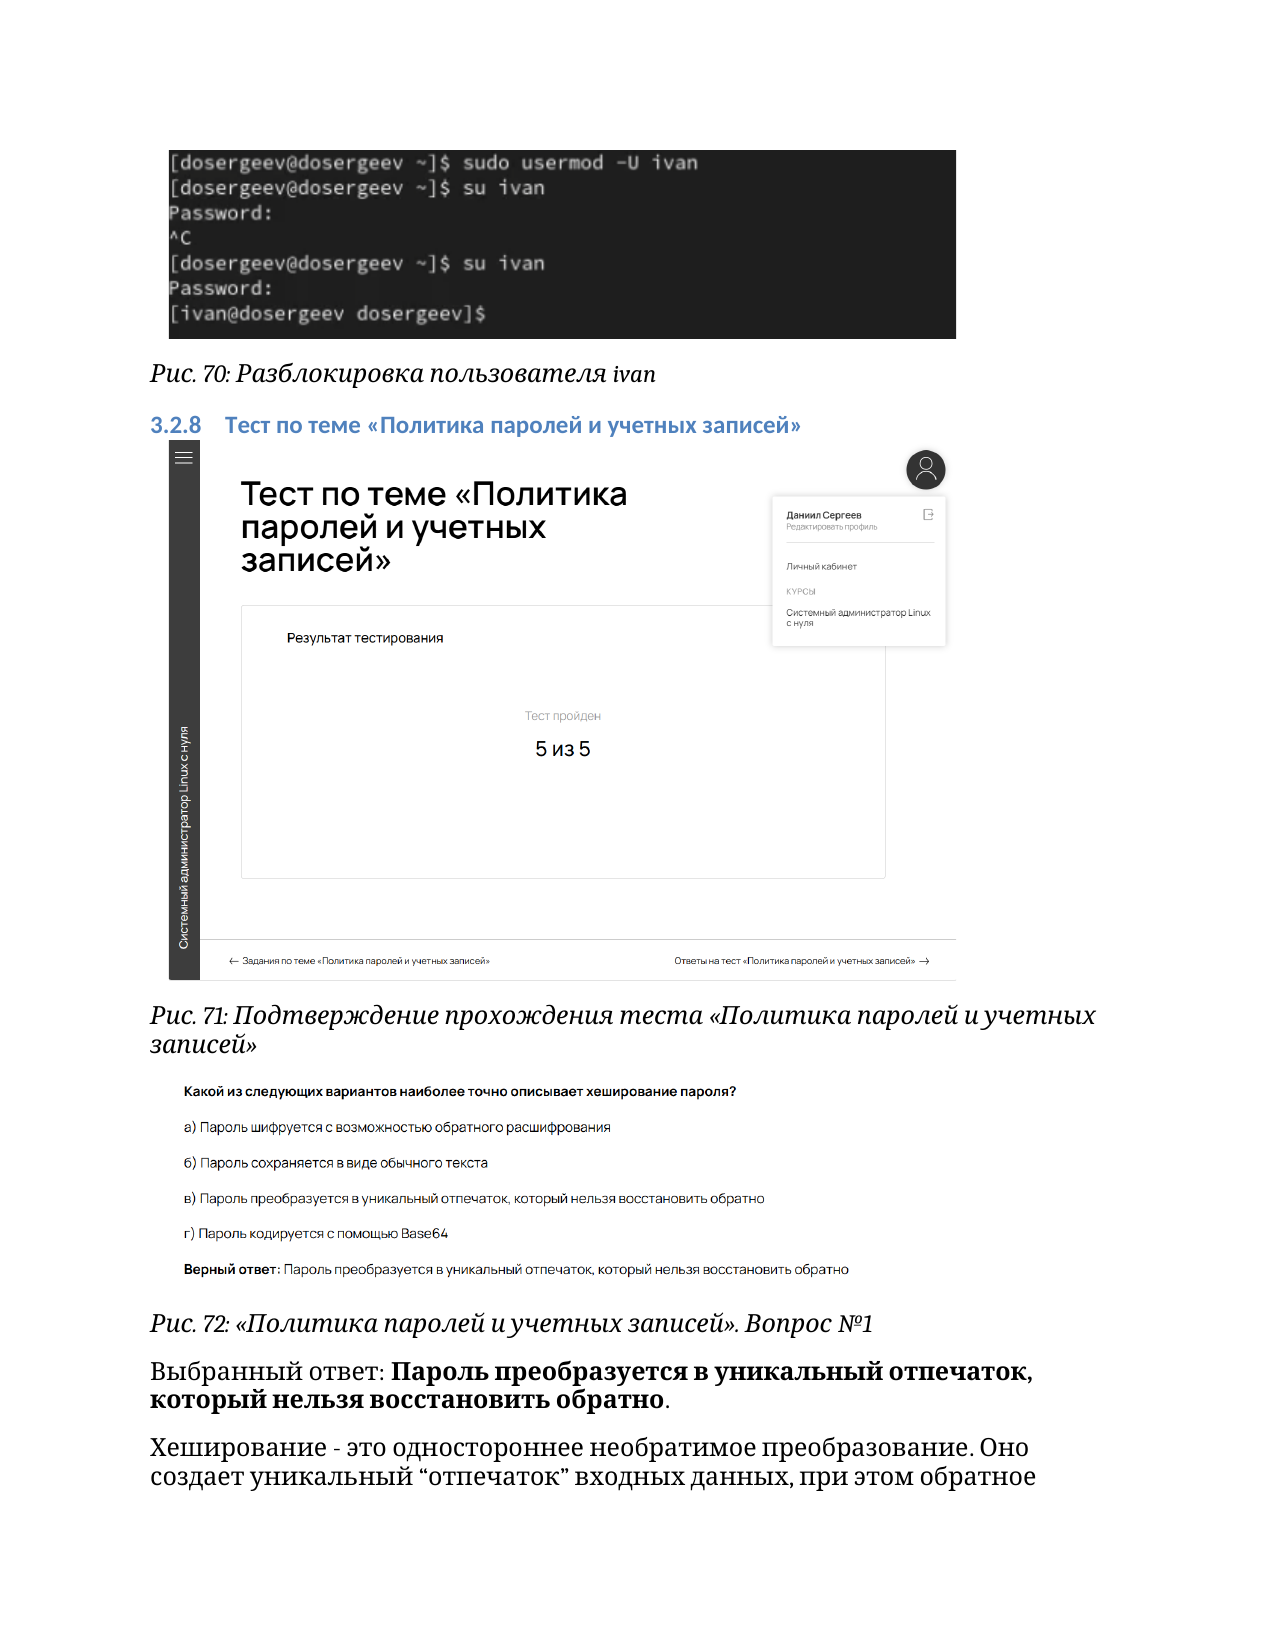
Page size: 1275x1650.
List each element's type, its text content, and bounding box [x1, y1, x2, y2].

picture [168, 1071, 957, 1290]
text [150, 1434, 1125, 1491]
picture [168, 440, 957, 981]
text Рис. 70: Разблокировка пользователя ivan [150, 360, 1125, 388]
subtitle 3.2.8 Тест по теме «Политика паролей и учетных записей» [150, 409, 1125, 440]
picture [168, 150, 957, 339]
text Рис. 71: Подтверждение прохождения теста «Политика паролей и учетных записей» [150, 1002, 1125, 1059]
text Выбранный ответ: Пароль преобразуется в уникальный отпечаток, который нельзя восстановить обратно. [150, 1358, 1125, 1415]
text Рис. 72: «Политика паролей и учетных записей». Вопрос №1 [150, 1310, 1125, 1339]
